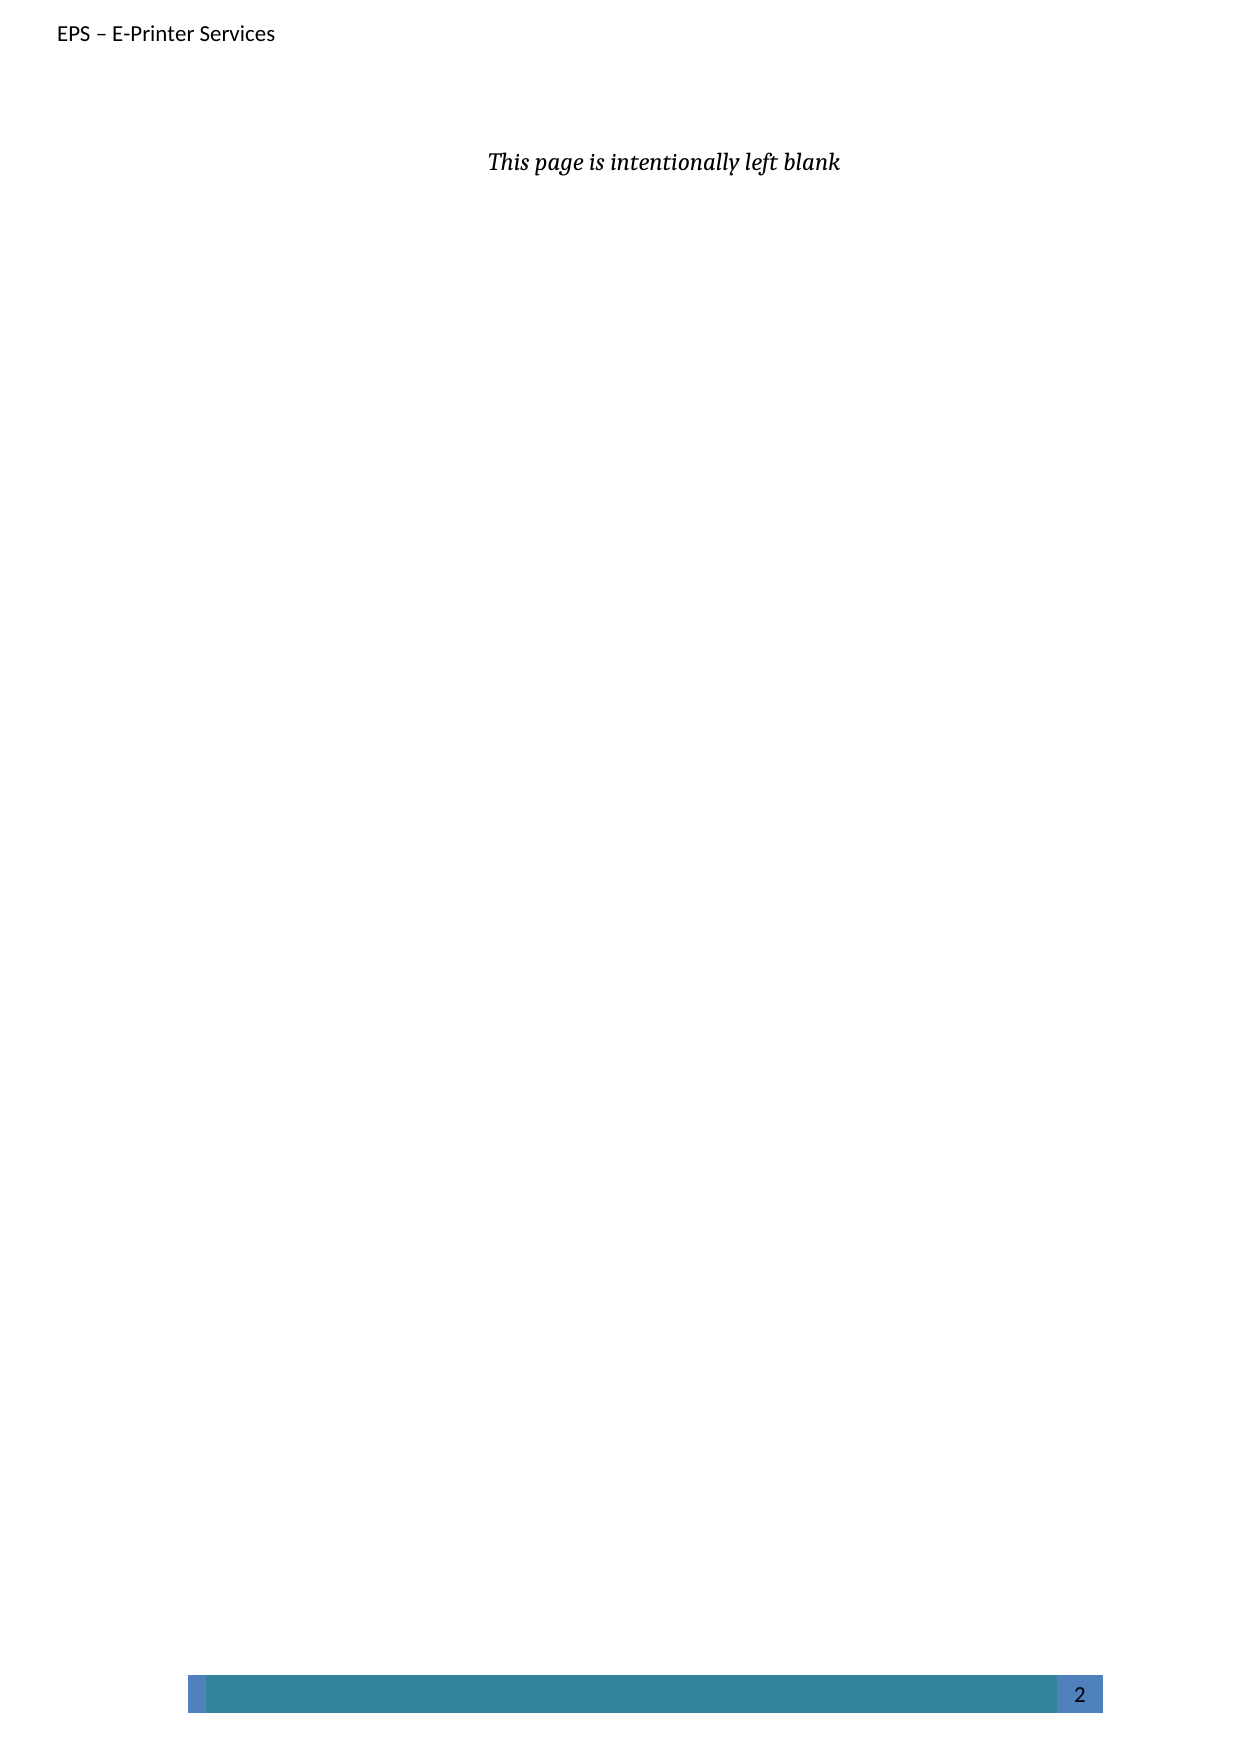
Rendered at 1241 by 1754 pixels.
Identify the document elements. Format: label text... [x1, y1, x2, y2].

text This page is intentionally left blank [207, 148, 1122, 176]
